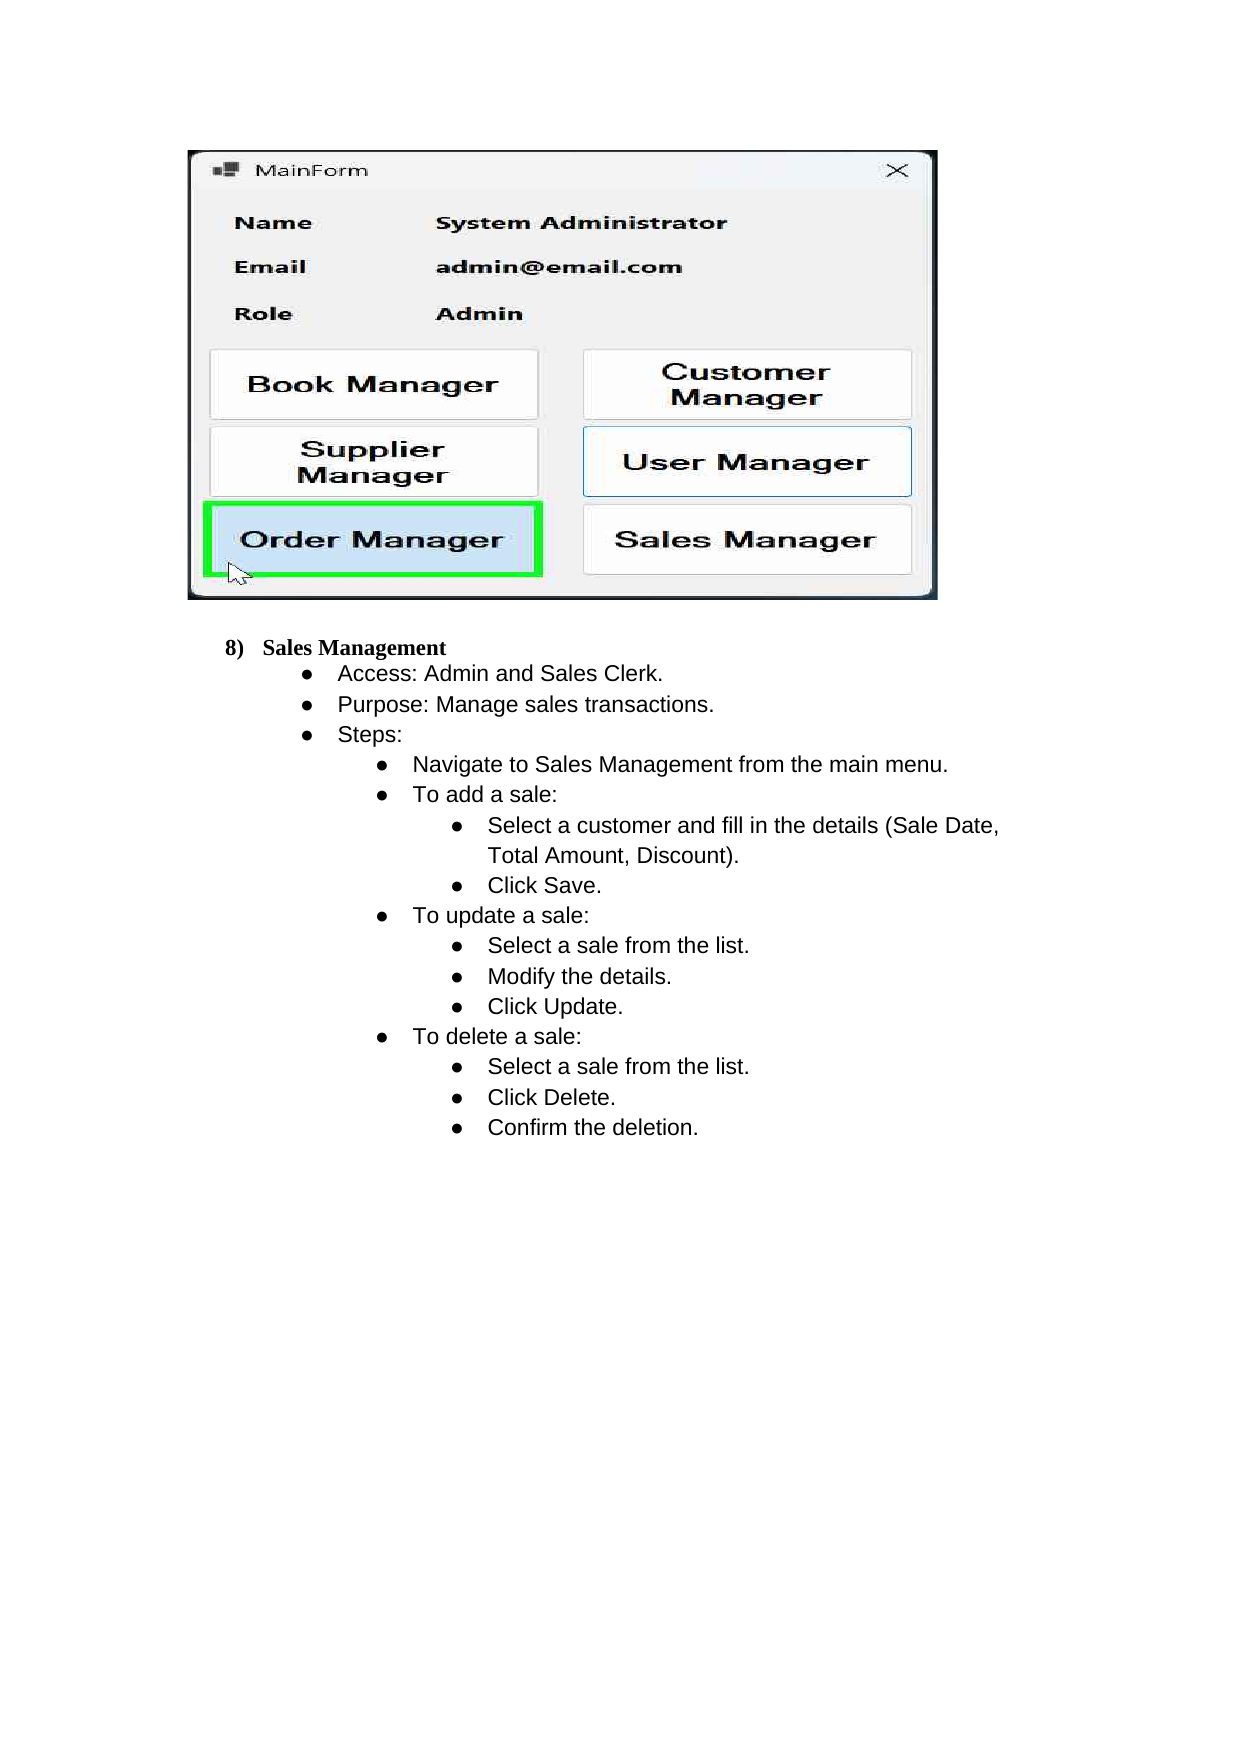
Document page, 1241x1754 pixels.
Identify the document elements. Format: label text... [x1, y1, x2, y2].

list To update a sale: [375, 902, 1053, 929]
list To delete a sale: [375, 1023, 1053, 1049]
list Modify the details. [450, 963, 1053, 989]
list Select a customer and fill in the details (Sale Date, Total Amount, Discount). [450, 812, 1053, 868]
list Sales Management [225, 634, 1053, 660]
list Confirm the deletion. [450, 1114, 1053, 1140]
picture [187, 150, 938, 600]
list Steps: [300, 721, 1053, 747]
list Purpose: Manage sales transactions. [300, 691, 1053, 717]
list Select a sale from the list. [450, 932, 1053, 959]
list To add a sale: [375, 781, 1053, 808]
list Navigate to Sales Management from the main menu. [375, 751, 1053, 778]
list Access: Admin and Sales Clerk. [300, 660, 1053, 687]
list Select a sale from the list. [450, 1053, 1053, 1080]
list Click Save. [450, 872, 1053, 898]
list Click Update. [450, 993, 1053, 1019]
list Click Delete. [450, 1083, 1053, 1110]
